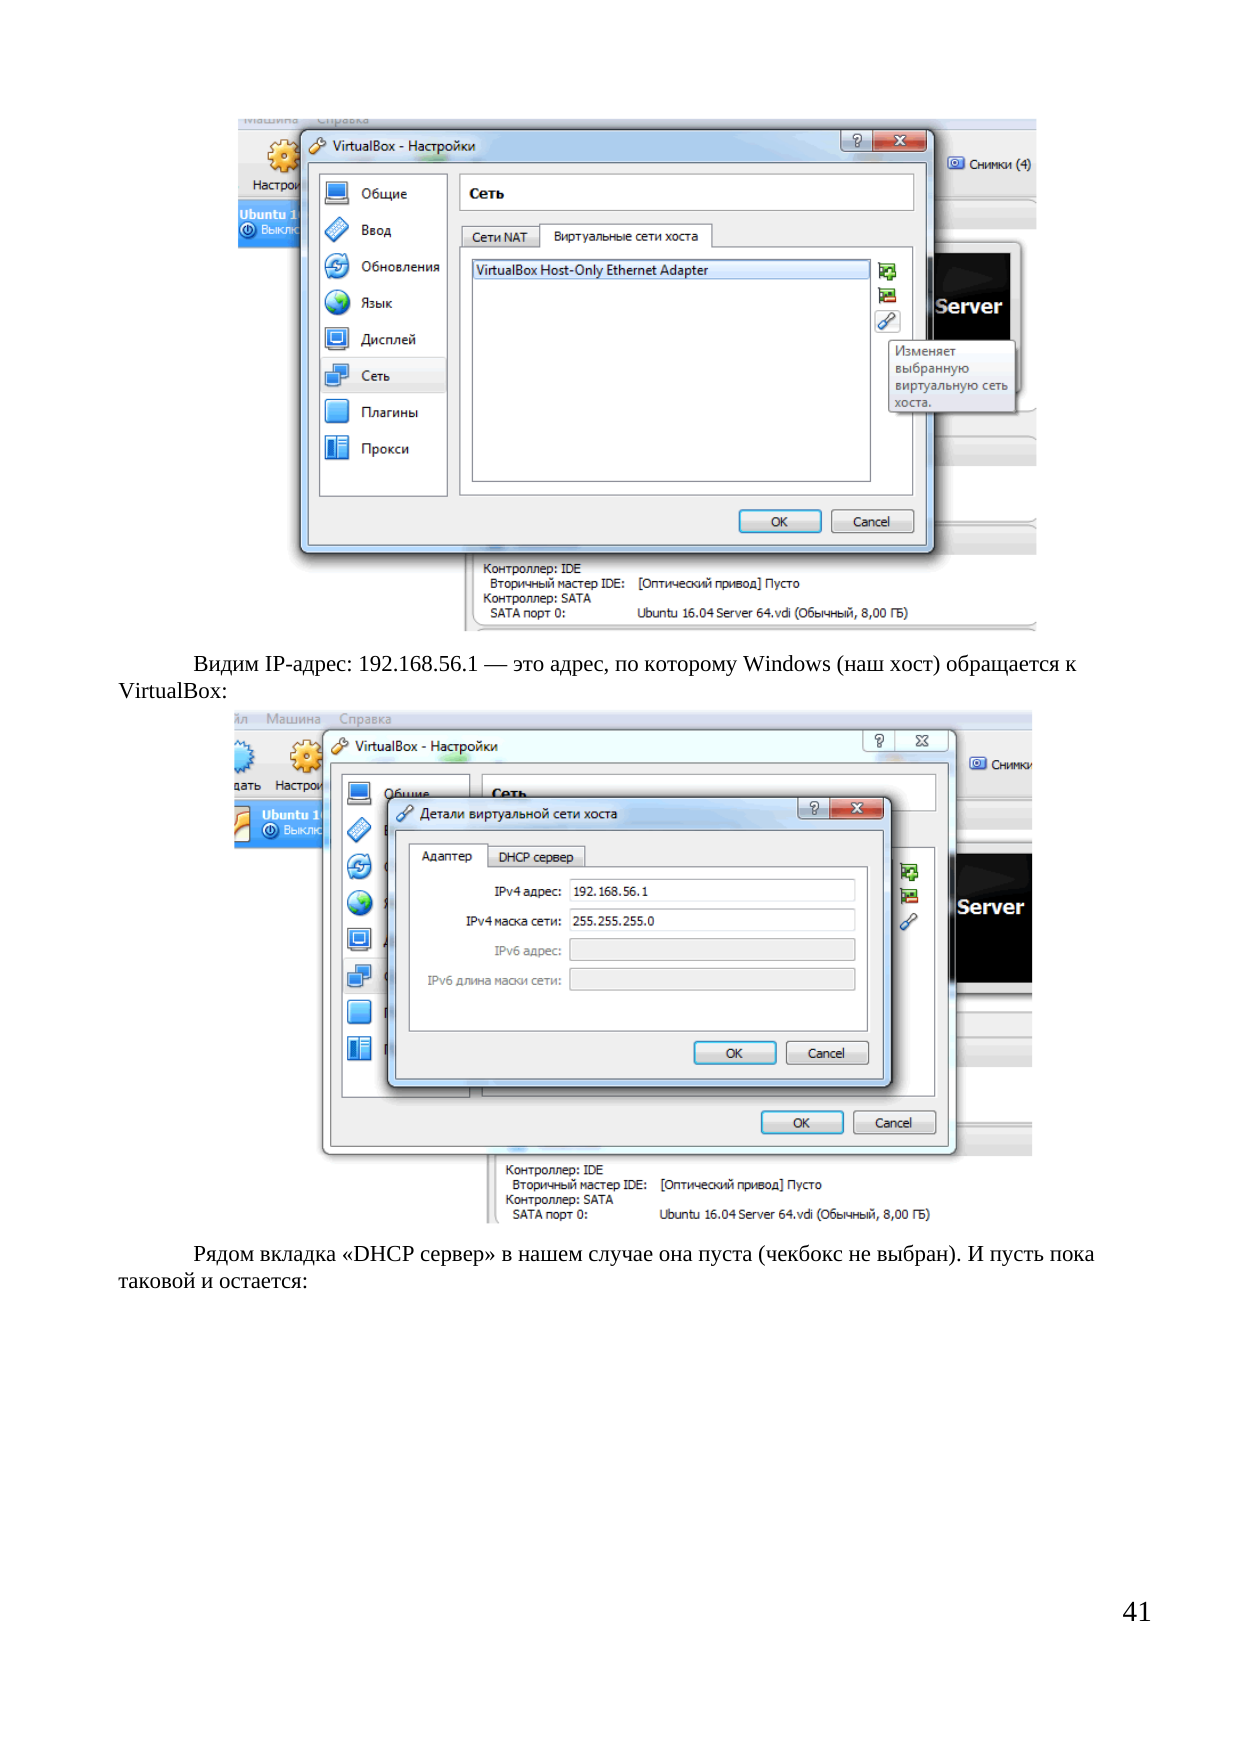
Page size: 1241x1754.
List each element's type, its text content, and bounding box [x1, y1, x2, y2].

text Видим IP-адрес: 192.168.56.1 — это адрес, по которому Windows (наш хост) обращается к VirtualBox: [118, 650, 1152, 703]
text Рядом вкладка «DHCP сервер» в нашем случае она пуста (чекбокс не выбран). И пусть пока таковой и остается: [118, 1241, 1152, 1293]
picture [221, 103, 1049, 638]
picture [231, 703, 1038, 1228]
